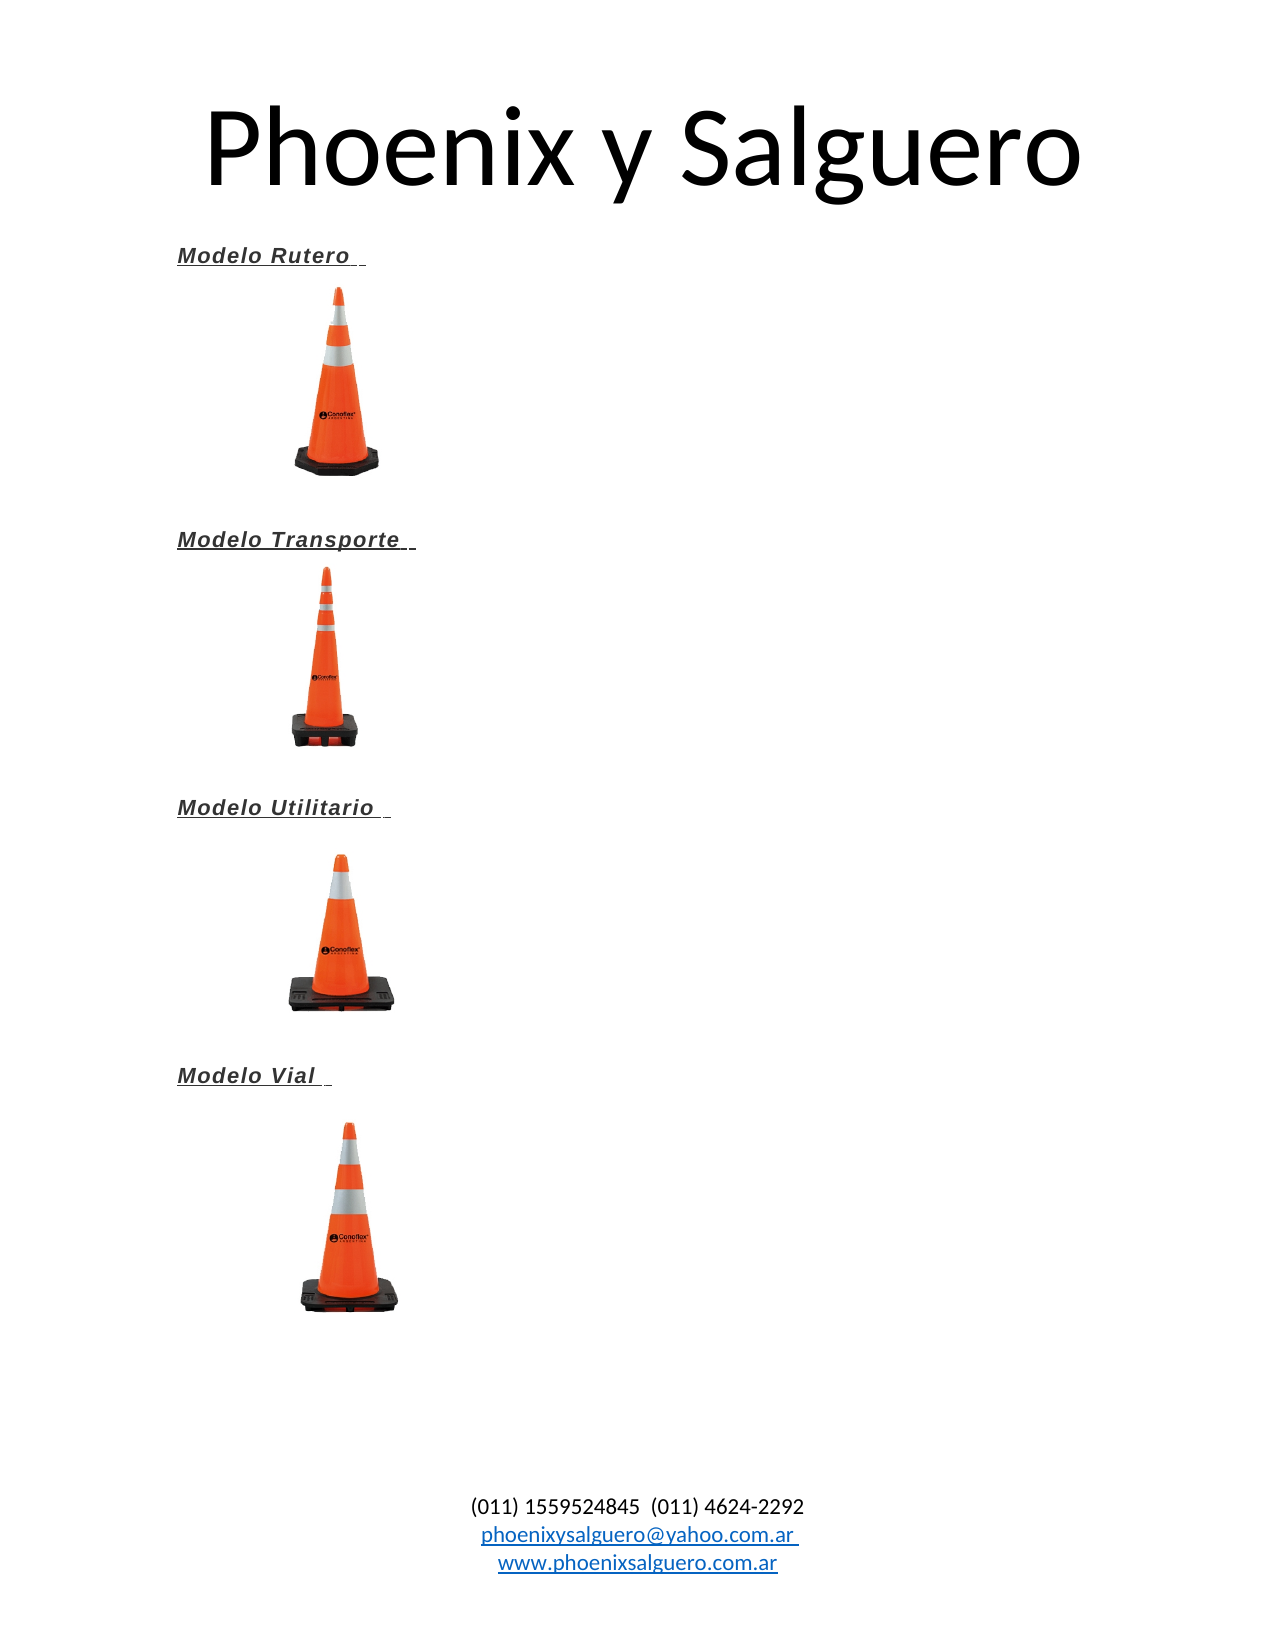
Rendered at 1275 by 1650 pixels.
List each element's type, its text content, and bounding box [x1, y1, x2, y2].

picture [177, 830, 508, 1041]
subtitle Modelo Vial [177, 1062, 1098, 1088]
picture [177, 1099, 523, 1340]
subtitle Modelo Utilitario [177, 793, 1098, 820]
subtitle Modelo Transporte [177, 525, 1098, 552]
picture [177, 562, 493, 773]
picture [177, 279, 508, 505]
subtitle Modelo Rutero [177, 242, 1098, 268]
